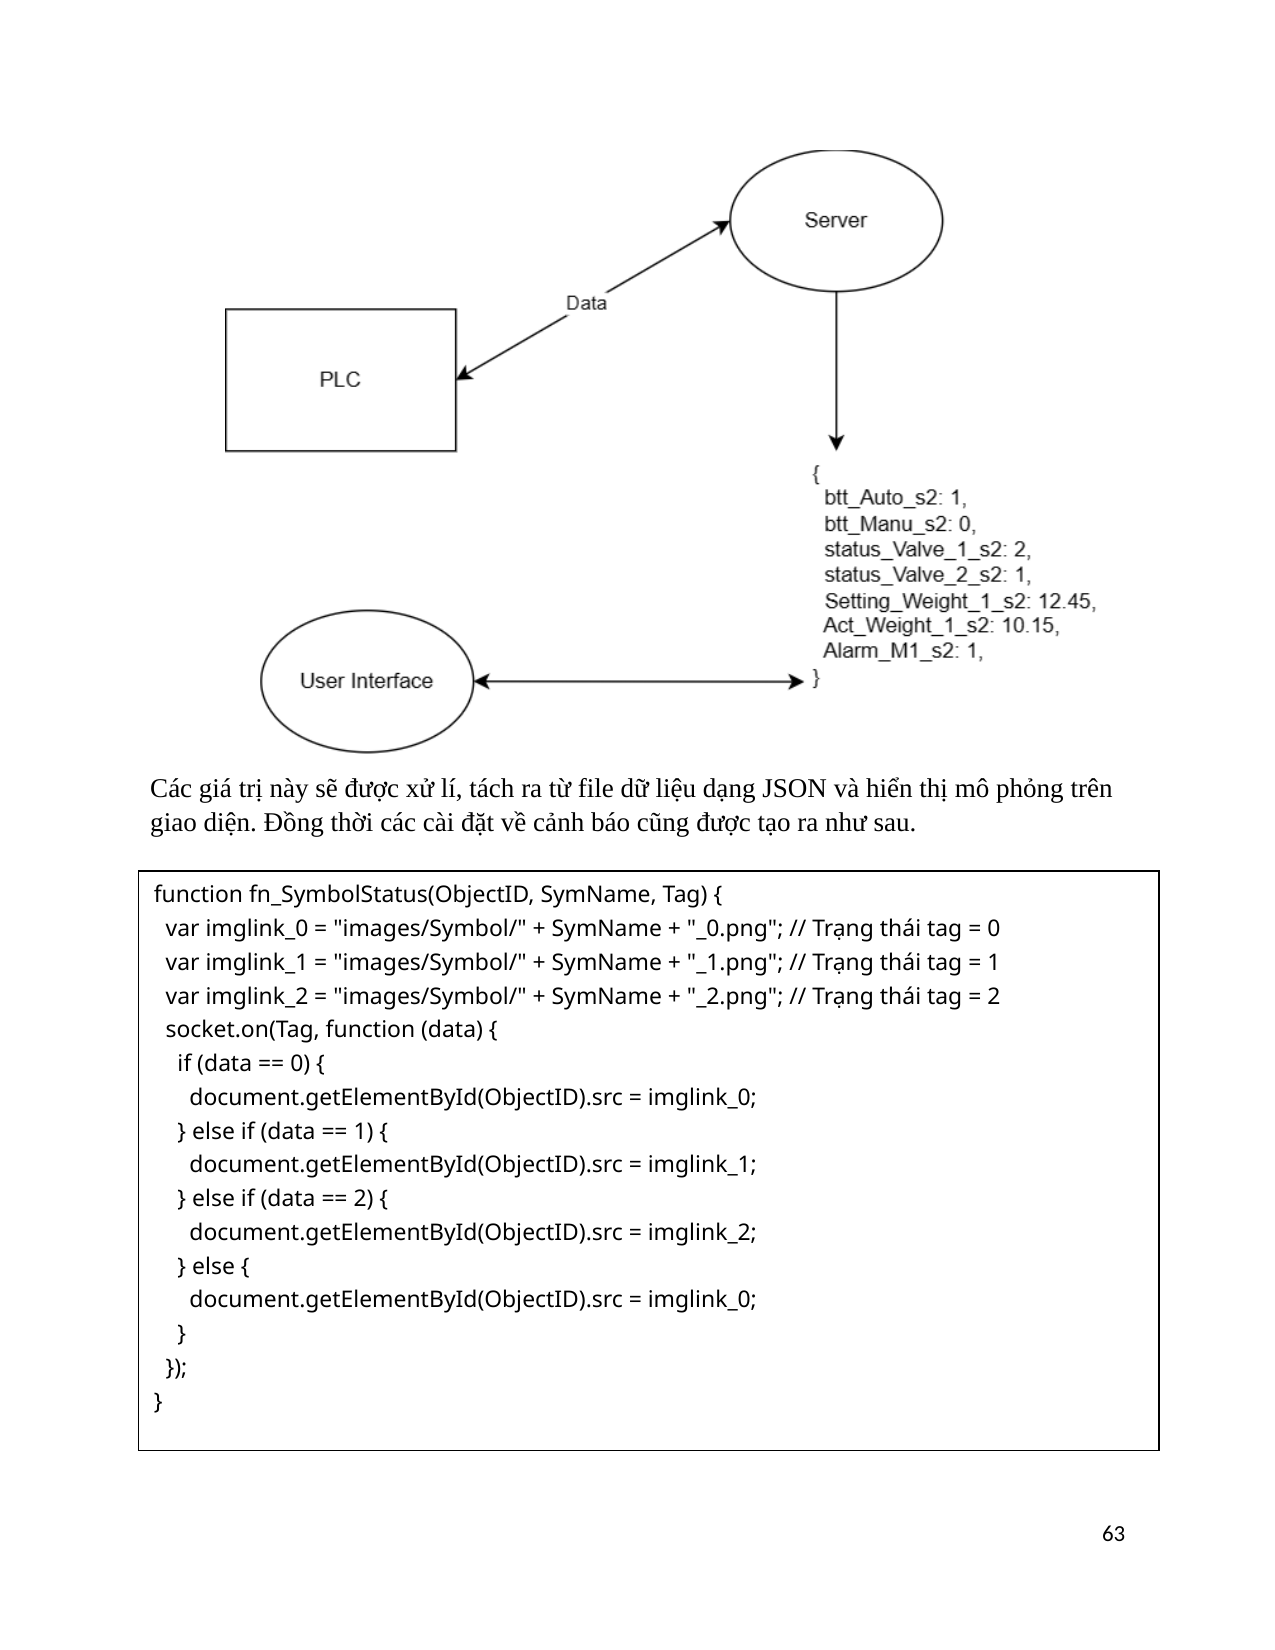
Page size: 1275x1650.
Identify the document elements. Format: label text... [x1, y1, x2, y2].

picture [225, 150, 1200, 754]
text Các giá trị này sẽ được xử lí, tách ra từ file dữ liệu dạng JSON và hiển thị mô phỏng trên giao diện. Đồng thời các cài đặt về cảnh báo cũng được tạo ra như sau. [150, 772, 1125, 837]
